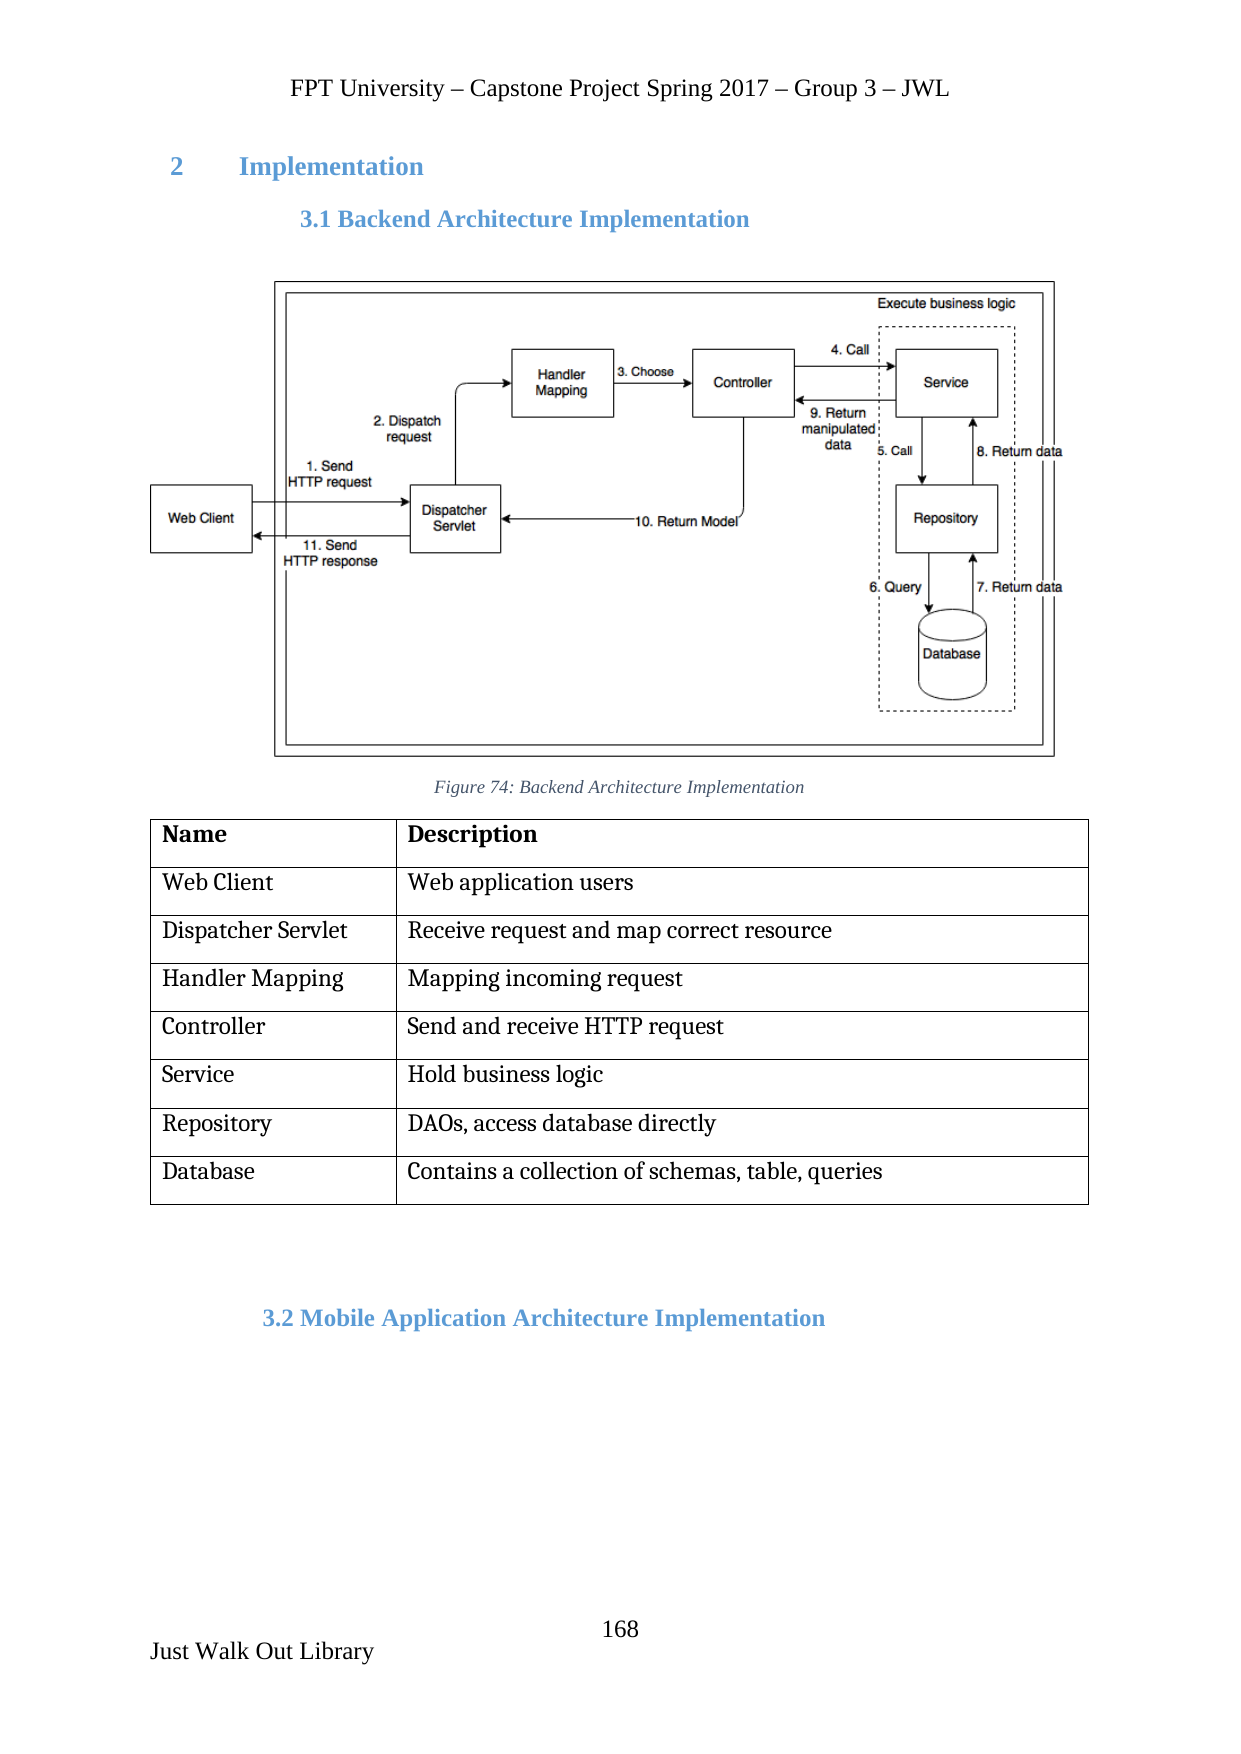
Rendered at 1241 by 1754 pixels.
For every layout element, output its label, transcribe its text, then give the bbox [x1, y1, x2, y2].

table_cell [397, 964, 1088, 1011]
text Figure 74: Backend Architecture Implementation [150, 776, 1090, 798]
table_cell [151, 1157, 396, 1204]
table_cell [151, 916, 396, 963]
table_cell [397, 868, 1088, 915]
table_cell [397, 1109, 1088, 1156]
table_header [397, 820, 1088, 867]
subtitle 3.1 Backend Architecture Implementation [225, 204, 1090, 232]
subtitle Mobile Application Architecture Implementation [262, 1303, 1090, 1332]
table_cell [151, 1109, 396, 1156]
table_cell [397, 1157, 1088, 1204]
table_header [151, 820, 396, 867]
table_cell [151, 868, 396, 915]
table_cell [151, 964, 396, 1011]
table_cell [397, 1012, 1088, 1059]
subtitle Implementation [170, 150, 1090, 181]
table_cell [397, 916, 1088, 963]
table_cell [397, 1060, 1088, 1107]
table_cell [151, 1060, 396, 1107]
picture [150, 281, 1065, 758]
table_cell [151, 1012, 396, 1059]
